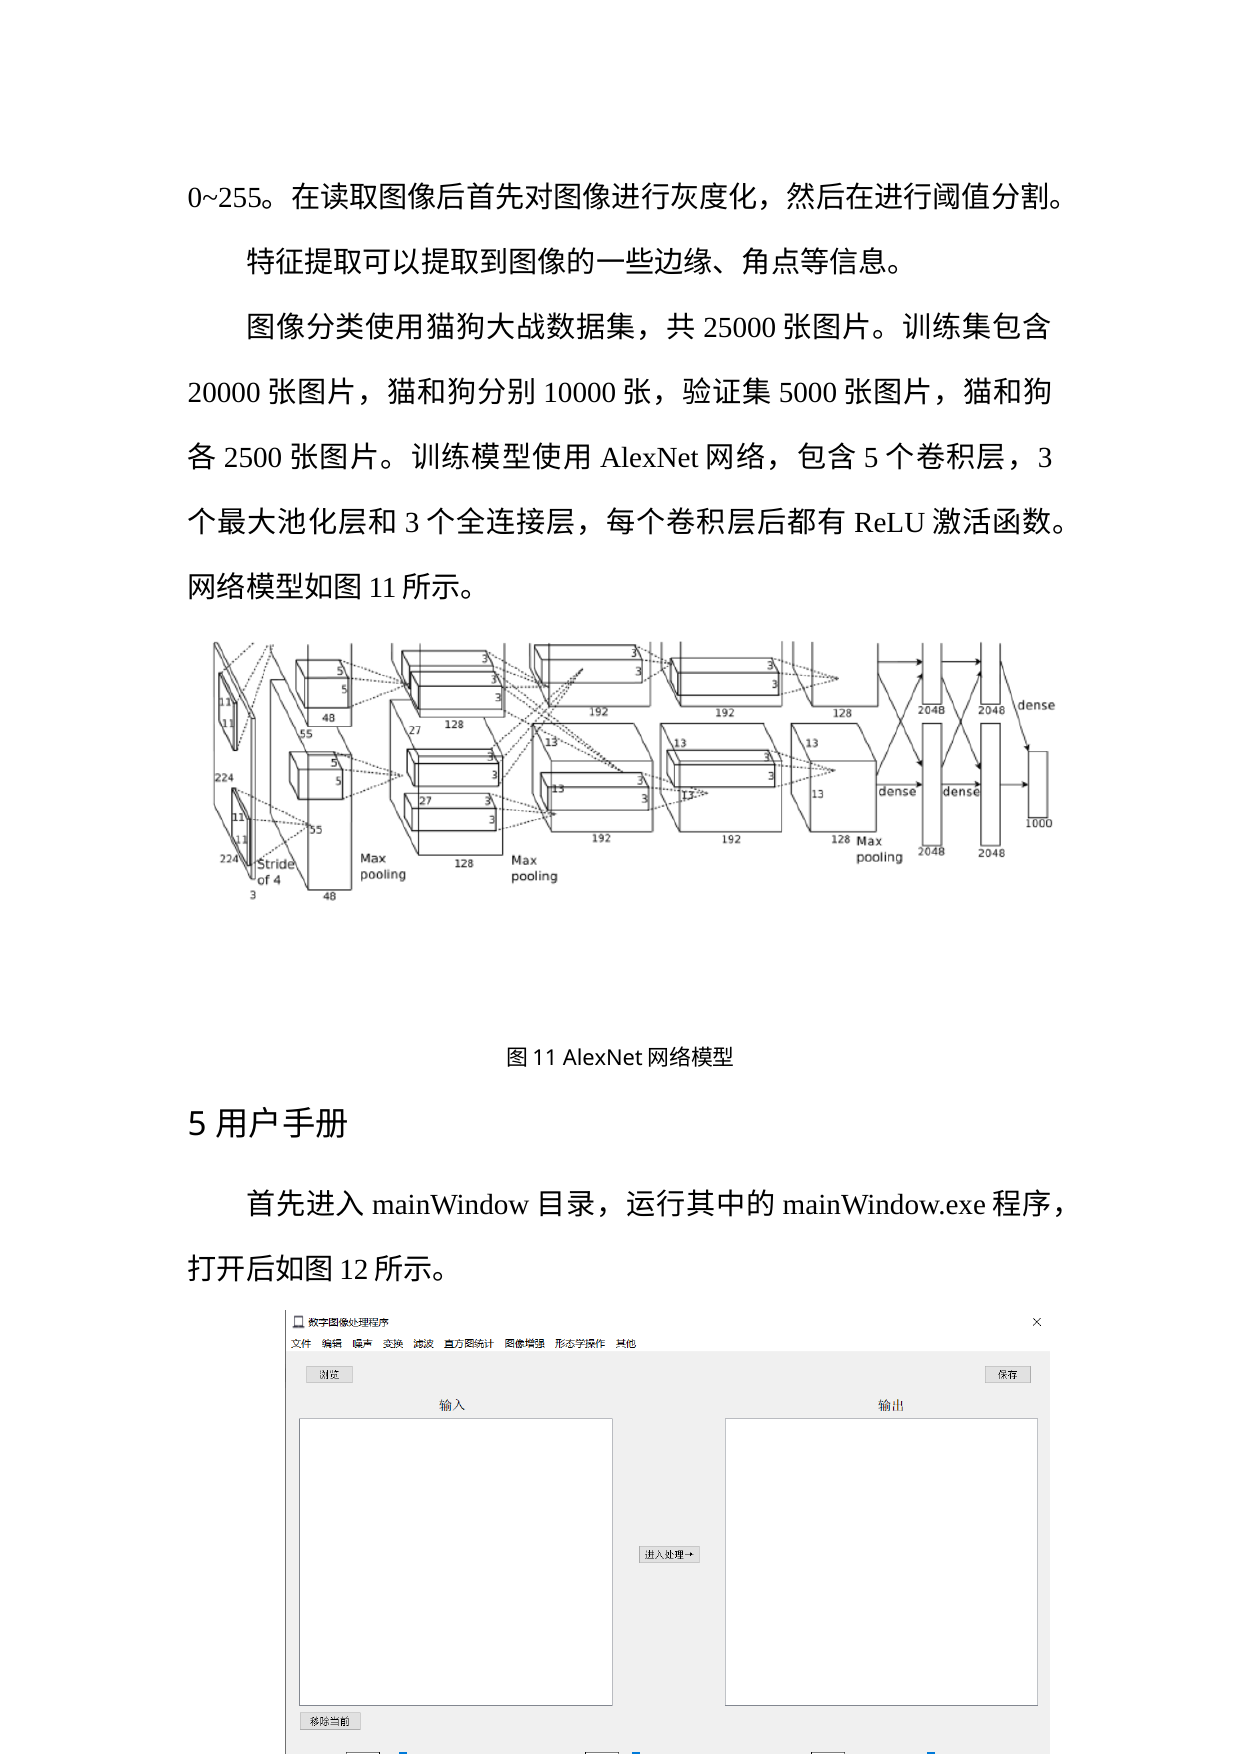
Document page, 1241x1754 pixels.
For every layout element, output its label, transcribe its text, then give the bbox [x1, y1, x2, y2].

text 特征提取可以提取到图像的一些边缘、角点等信息。 [187, 227, 1053, 292]
text 首先进入mainWindow目录，运行其中的mainWindow.exe程序，打开后如图12所示。 [187, 1169, 1053, 1299]
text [187, 162, 1053, 227]
text 图11 AlexNet网络模型 [187, 1039, 1053, 1072]
picture [285, 1310, 1050, 1754]
subtitle 5 用户手册 [187, 1088, 1053, 1153]
picture [206, 633, 1069, 904]
text 图像分类使用猫狗大战数据集，共25000张图片。训练集包含20000张图片，猫和狗分别10000张，验证集5000张图片，猫和狗各2500张图片。训练模型使用AlexNet网络，包含5个卷积层，3个最大池化层和3个全连接层，每个卷积层后都有ReLU激活函数。网络模型如图11所示。 [187, 292, 1053, 617]
